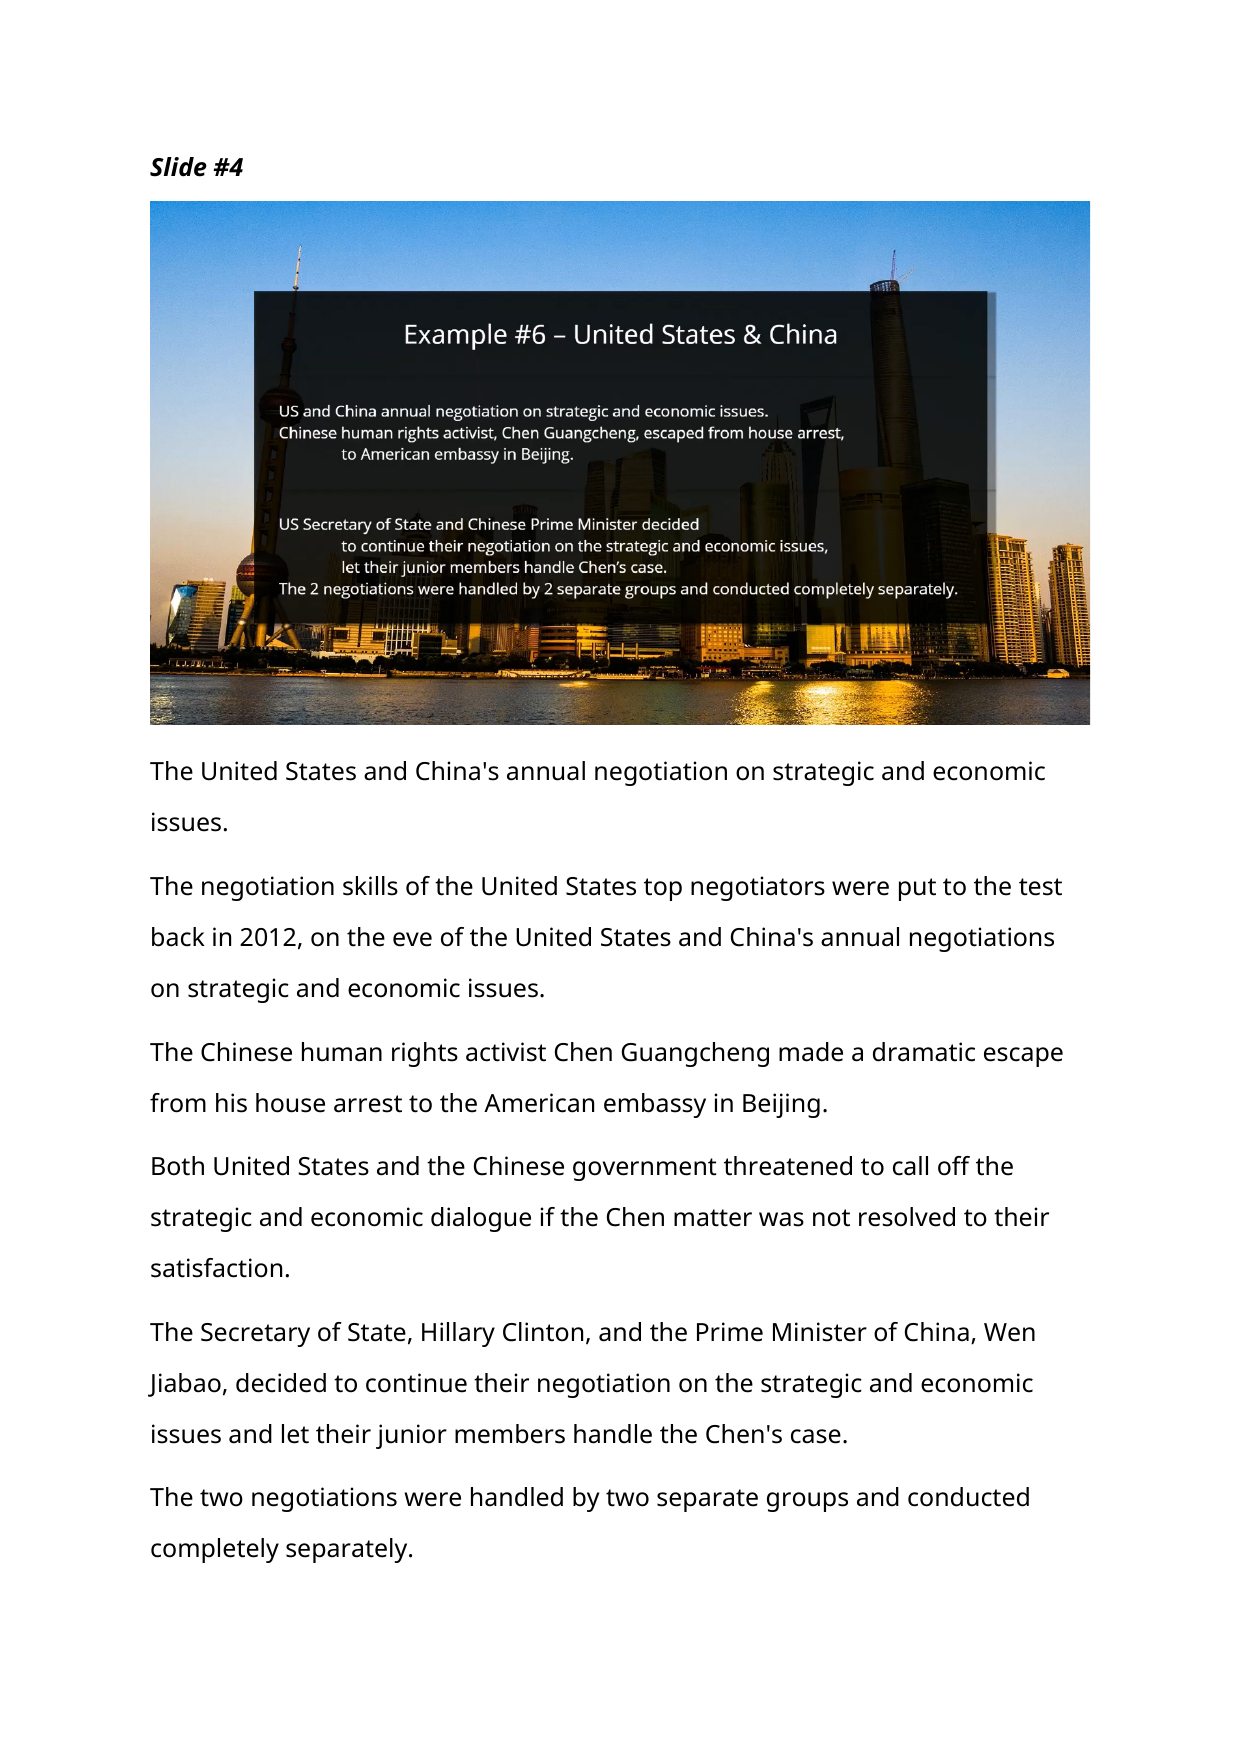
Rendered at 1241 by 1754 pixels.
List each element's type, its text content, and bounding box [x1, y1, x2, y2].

subtitle Slide #4 [150, 150, 1090, 201]
text The United States and China's annual negotiation on strategic and economic issues. [150, 754, 1090, 839]
text Both United States and the Chinese government threatened to call off the strategic and economic dialogue if the Chen matter was not resolved to their satisfaction. [150, 1149, 1090, 1285]
text The negotiation skills of the United States top negotiators were put to the test back in 2012, on the eve of the United States and China's annual negotiations on strategic and economic issues. [150, 869, 1090, 1005]
text The two negotiations were handled by two separate groups and conducted completely separately. [150, 1480, 1090, 1565]
text The Secretary of State, Hillary Clinton, and the Prime Minister of China, Wen Jiabao, decided to continue their negotiation on the strategic and economic issues and let their junior members handle the Chen's case. [150, 1314, 1090, 1451]
text The Chinese human rights activist Chen Guangcheng made a dramatic escape from his house arrest to the American embassy in Beijing. [150, 1034, 1090, 1119]
picture [150, 201, 1091, 725]
